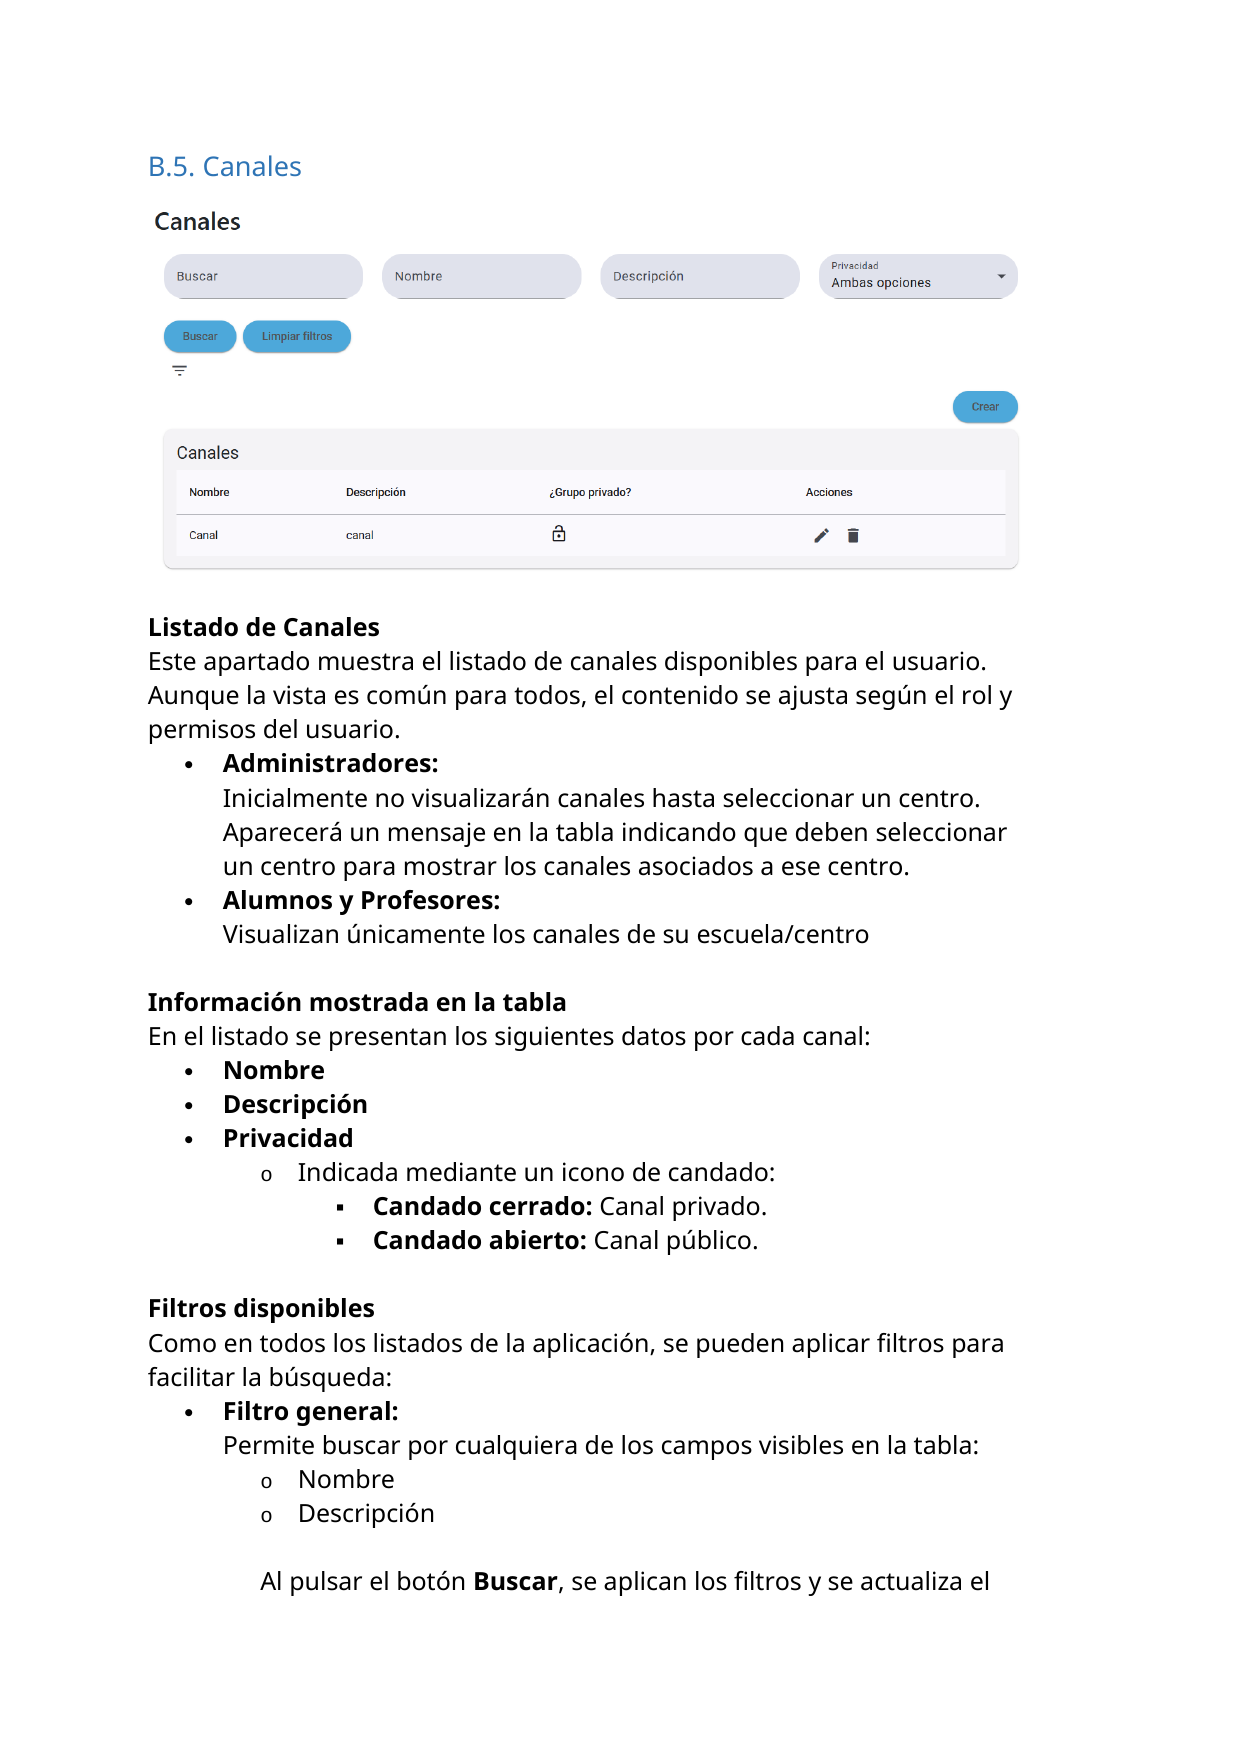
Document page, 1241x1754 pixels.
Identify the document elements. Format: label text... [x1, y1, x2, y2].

text Canales [148, 148, 1033, 184]
list Descripción [260, 1496, 1033, 1529]
list Filtro general: Permite buscar por cualquiera de los campos visibles en la tabla: [185, 1393, 1033, 1461]
list Nombre [260, 1461, 1033, 1496]
text Al pulsar el botón Buscar, se aplican los filtros y se actualiza el listado. El botón Limpiar filtros elimina cualquier filtro activo. [260, 1529, 1033, 1598]
text Este apartado muestra el listado de canales disponibles para el usuario. Aunque la vista es común para todos, el contenido se ajusta según el rol y permisos del usuario. [148, 644, 1033, 746]
text Como en todos los listados de la aplicación, se pueden aplicar filtros para facilitar la búsqueda: [148, 1325, 1033, 1393]
list Indicada mediante un icono de candado: [260, 1155, 1033, 1189]
list Candado cerrado: Canal privado. [335, 1189, 1033, 1223]
text Listado de Canales [148, 610, 1033, 644]
text Filtros disponibles [148, 1291, 1033, 1325]
picture [147, 197, 1033, 610]
text Información mostrada en la tabla [148, 984, 1033, 1019]
list Descripción [185, 1087, 1033, 1121]
list Nombre [185, 1053, 1033, 1087]
list Administradores: Inicialmente no visualizarán canales hasta seleccionar un centro. Aparecerá un mensaje en la tabla indicando que deben seleccionar un centro para mostrar los canales asociados a ese centro. [185, 746, 1033, 882]
list Alumnos y Profesores: Visualizan únicamente los canales de su escuela/centro [185, 882, 1033, 951]
list Privacidad [185, 1121, 1033, 1155]
text En el listado se presentan los siguientes datos por cada canal: [148, 1019, 1033, 1053]
list Candado abierto: Canal público. [335, 1223, 1033, 1257]
